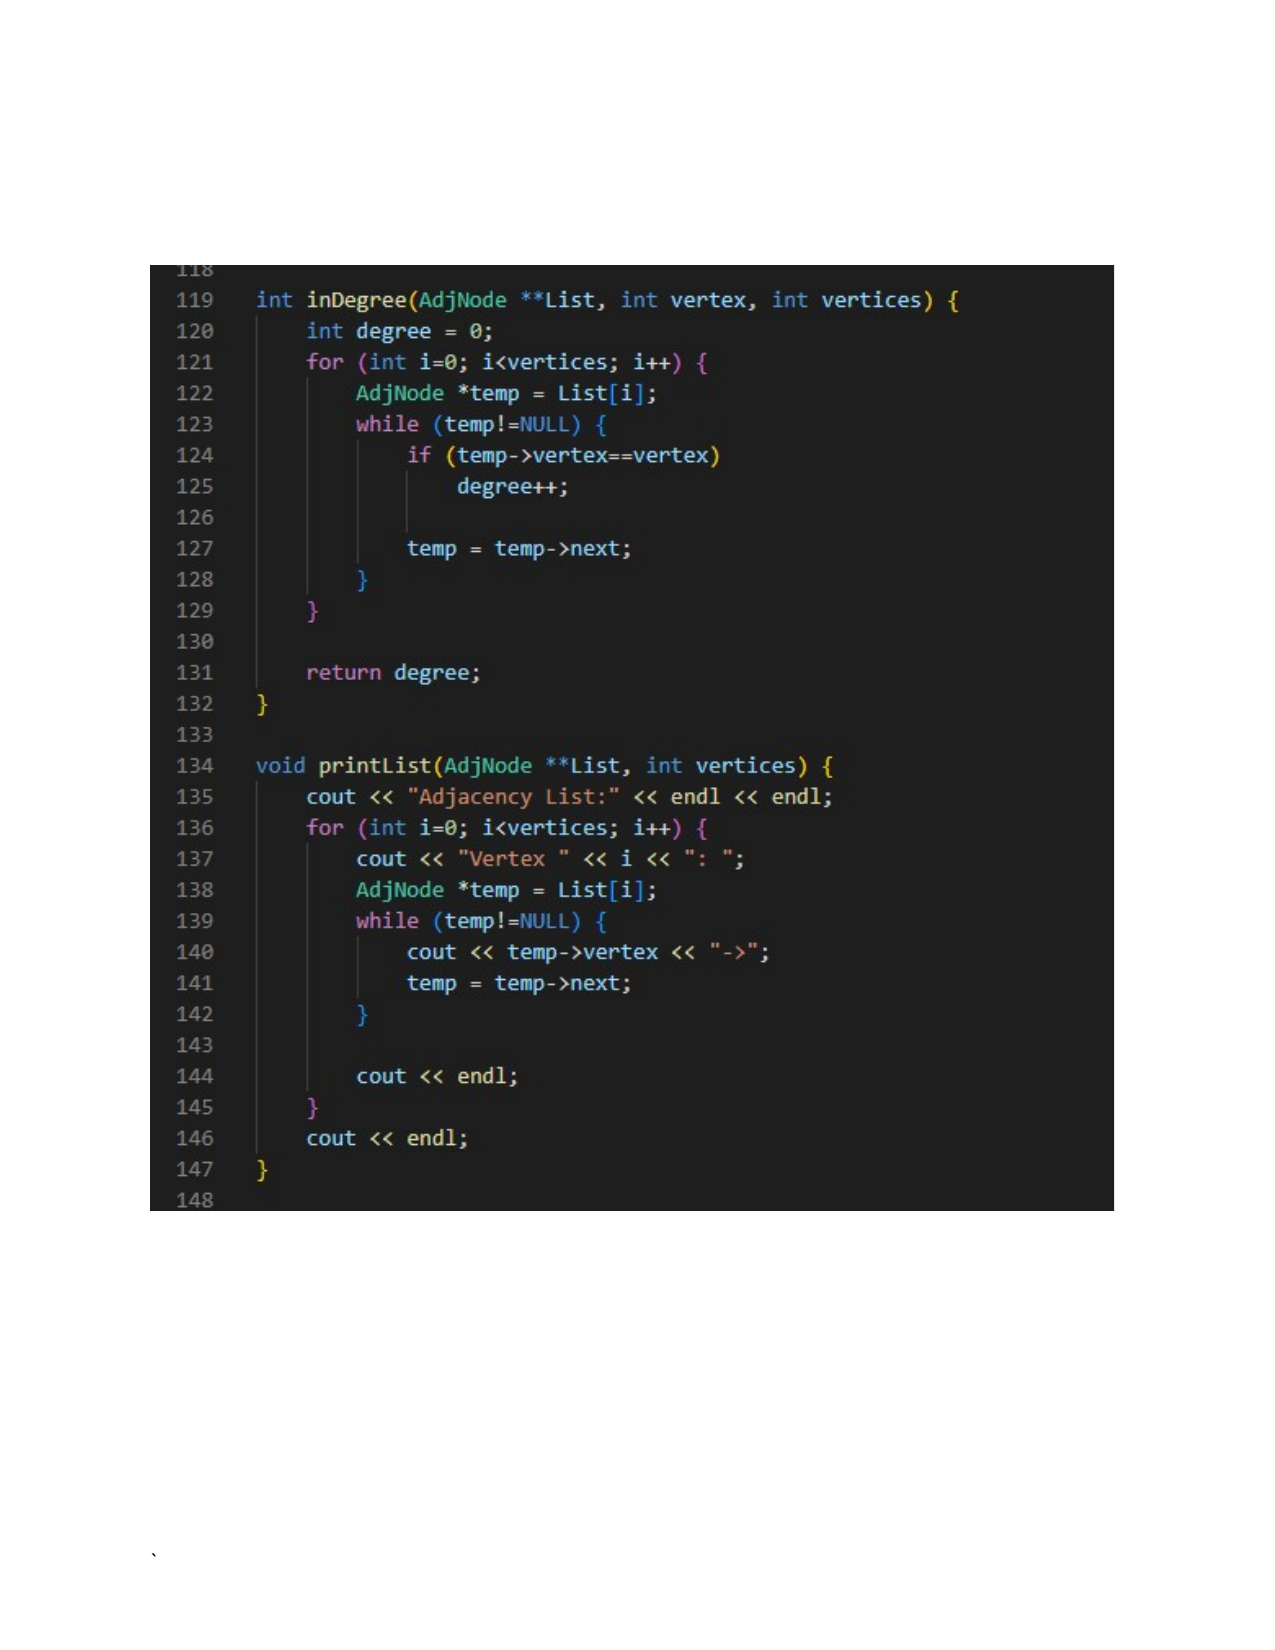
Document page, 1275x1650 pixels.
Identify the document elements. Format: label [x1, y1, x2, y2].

picture [150, 265, 1115, 1211]
